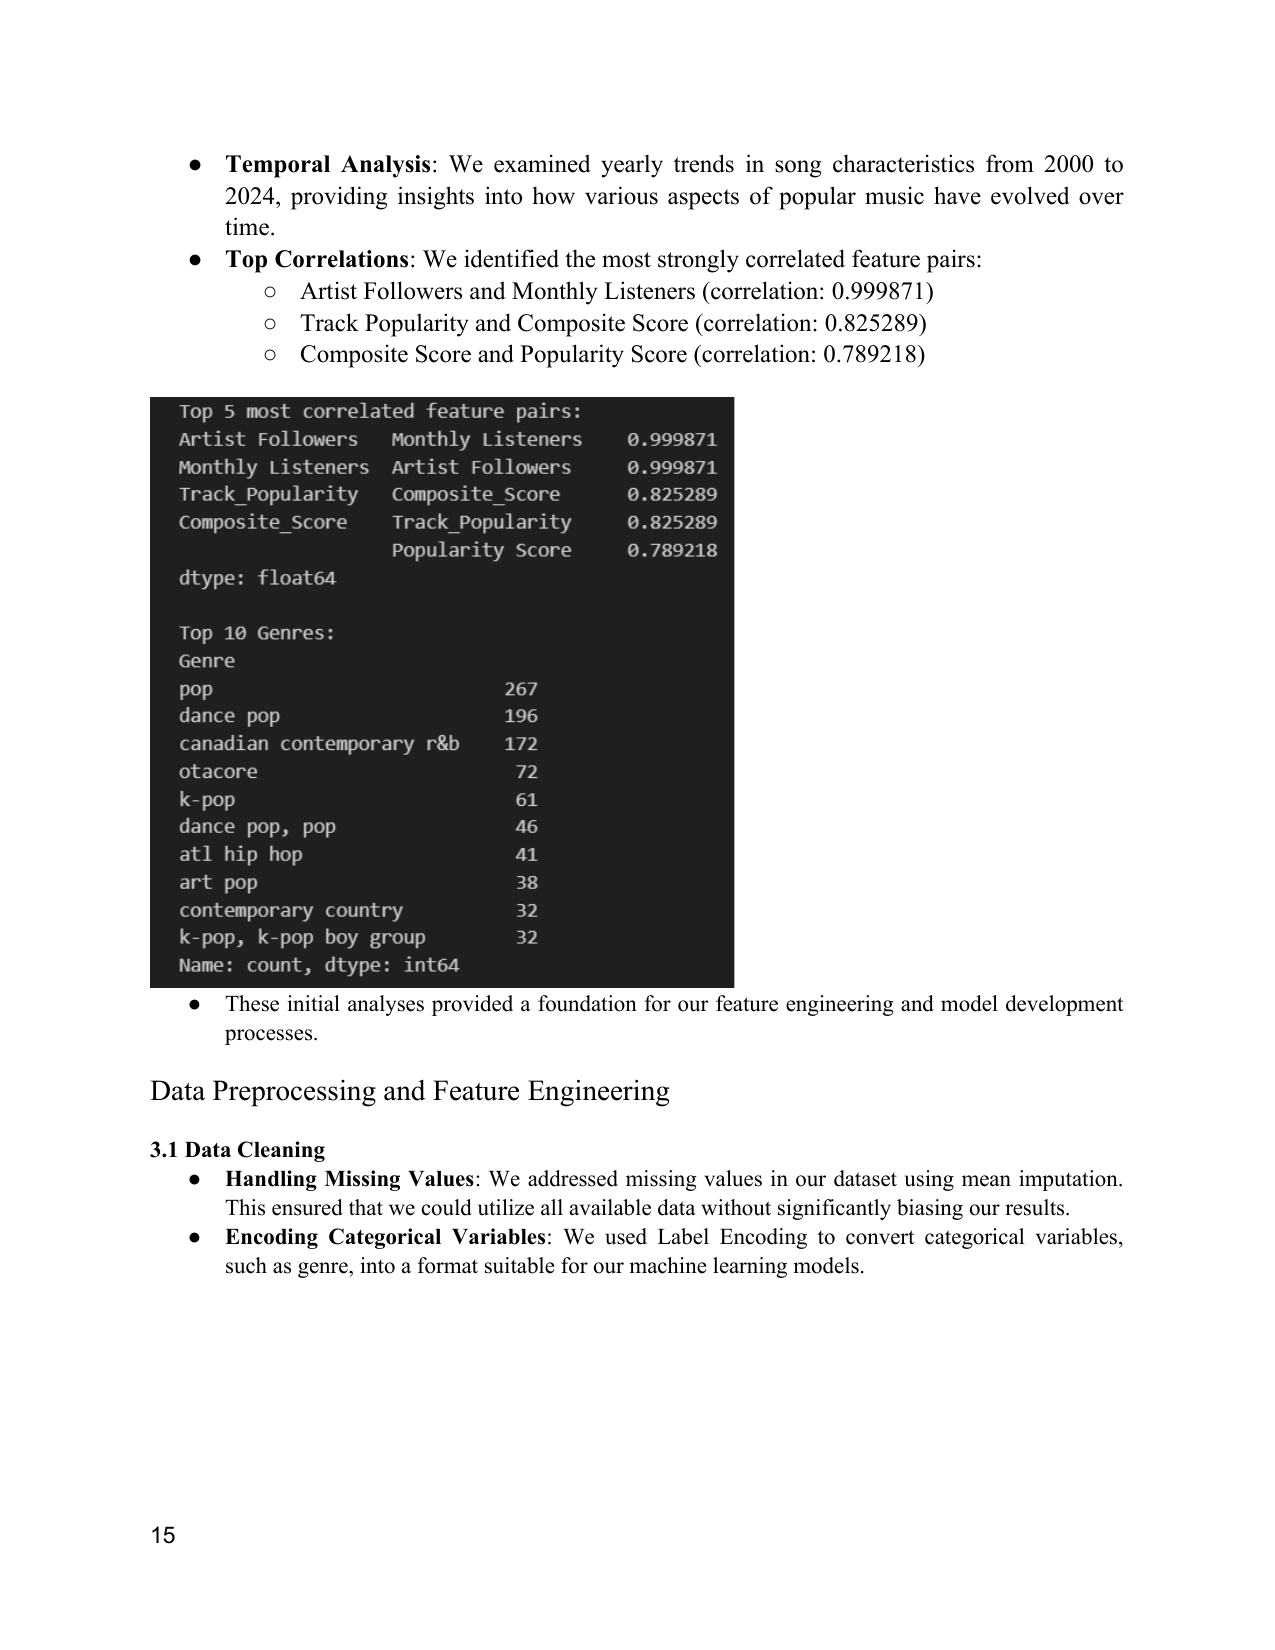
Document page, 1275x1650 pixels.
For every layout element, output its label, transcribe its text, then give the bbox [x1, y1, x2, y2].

list Handling Missing Values: We addressed missing values in our dataset using mean imputation. This ensured that we could utilize all available data without significantly biasing our results. [187, 1166, 1125, 1220]
list Top Correlations: We identified the most strongly correlated feature pairs: [187, 245, 1125, 273]
list Temporal Analysis: We examined yearly trends in song characteristics from 2000 to 2024, providing insights into how various aspects of popular music have evolved over time. [187, 150, 1125, 241]
subtitle Data Preprocessing and Feature Engineering [150, 1074, 1125, 1107]
list These initial analyses provided a foundation for our feature engineering and model development processes. [187, 991, 1125, 1046]
text 3.1 Data Cleaning [150, 1137, 1125, 1162]
list Composite Score and Popularity Score (correlation: 0.789218) [262, 341, 1125, 368]
list Track Popularity and Composite Score (correlation: 0.825289) [262, 309, 1125, 337]
picture [150, 397, 735, 988]
list Encoding Categorical Variables: We used Label Encoding to convert categorical variables, such as genre, into a format suitable for our machine learning models. [187, 1224, 1125, 1279]
list Artist Followers and Monthly Listeners (correlation: 0.999871) [262, 277, 1125, 305]
